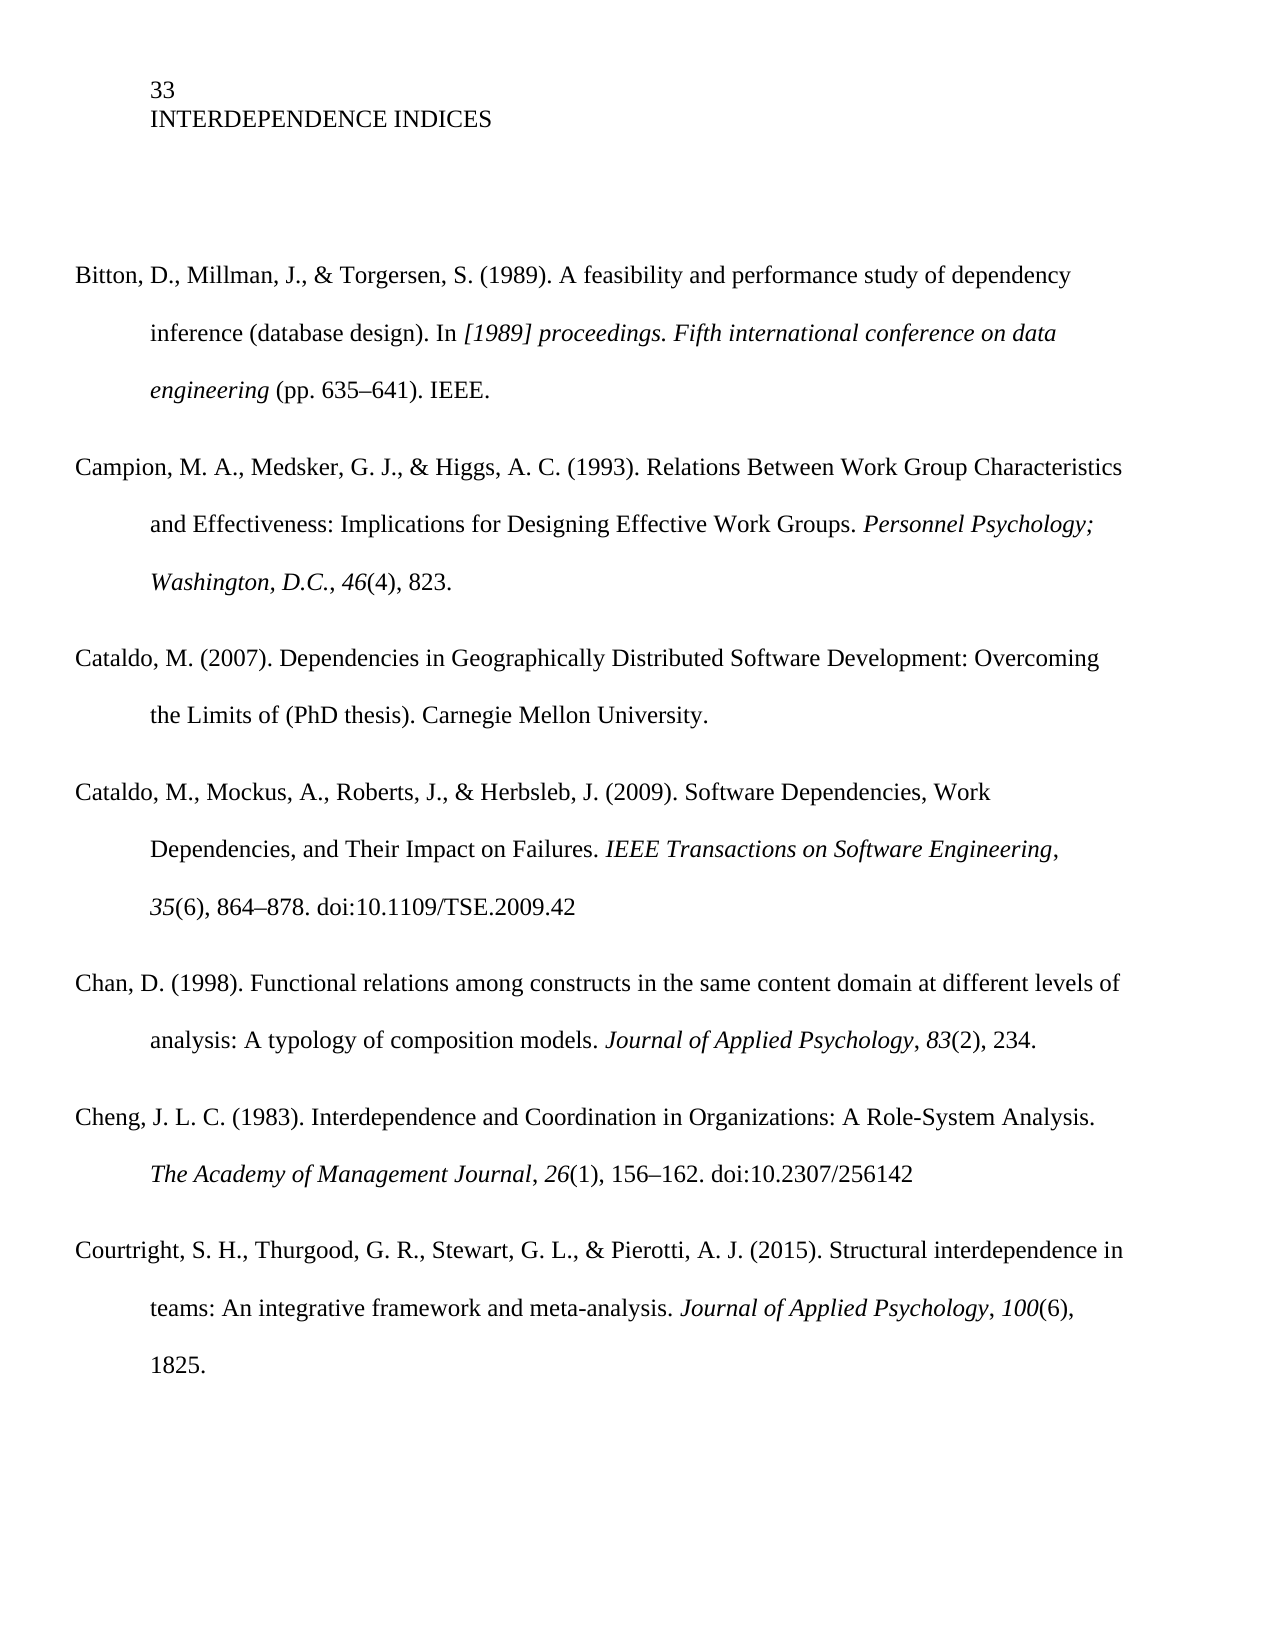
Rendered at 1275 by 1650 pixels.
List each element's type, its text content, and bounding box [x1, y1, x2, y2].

text Campion, M. A., Medsker, G. J., & Higgs, A. C. (1993). Relations Between Work Group Characteristics and Effectiveness: Implications for Designing Effective Work Groups. Personnel Psychology; Washington, D.C., 46(4), 823. [75, 452, 1125, 595]
text Cheng, J. L. C. (1983). Interdependence and Coordination in Organizations: A Role-System Analysis. The Academy of Management Journal, 26(1), 156–162. doi:10.2307/256142 [75, 1102, 1125, 1188]
text Chan, D. (1998). Functional relations among constructs in the same content domain at different levels of analysis: A typology of composition models. Journal of Applied Psychology, 83(2), 234. [75, 968, 1125, 1054]
text Cataldo, M., Mockus, A., Roberts, J., & Herbsleb, J. (2009). Software Dependencies, Work Dependencies, and Their Impact on Failures. IEEE Transactions on Software Engineering, 35(6), 864–878. doi:10.1109/TSE.2009.42 [75, 777, 1125, 920]
text Cataldo, M. (2007). Dependencies in Geographically Distributed Software Development: Overcoming the Limits of (PhD thesis). Carnegie Mellon University. [75, 643, 1125, 729]
text Bitton, D., Millman, J., & Torgersen, S. (1989). A feasibility and performance study of dependency inference (database design). In [1989] proceedings. Fifth international conference on data engineering (pp. 635–641). IEEE. [75, 260, 1125, 404]
text Courtright, S. H., Thurgood, G. R., Stewart, G. L., & Pierotti, A. J. (2015). Structural interdependence in teams: An integrative framework and meta-analysis. Journal of Applied Psychology, 100(6), 1825. [75, 1235, 1125, 1379]
